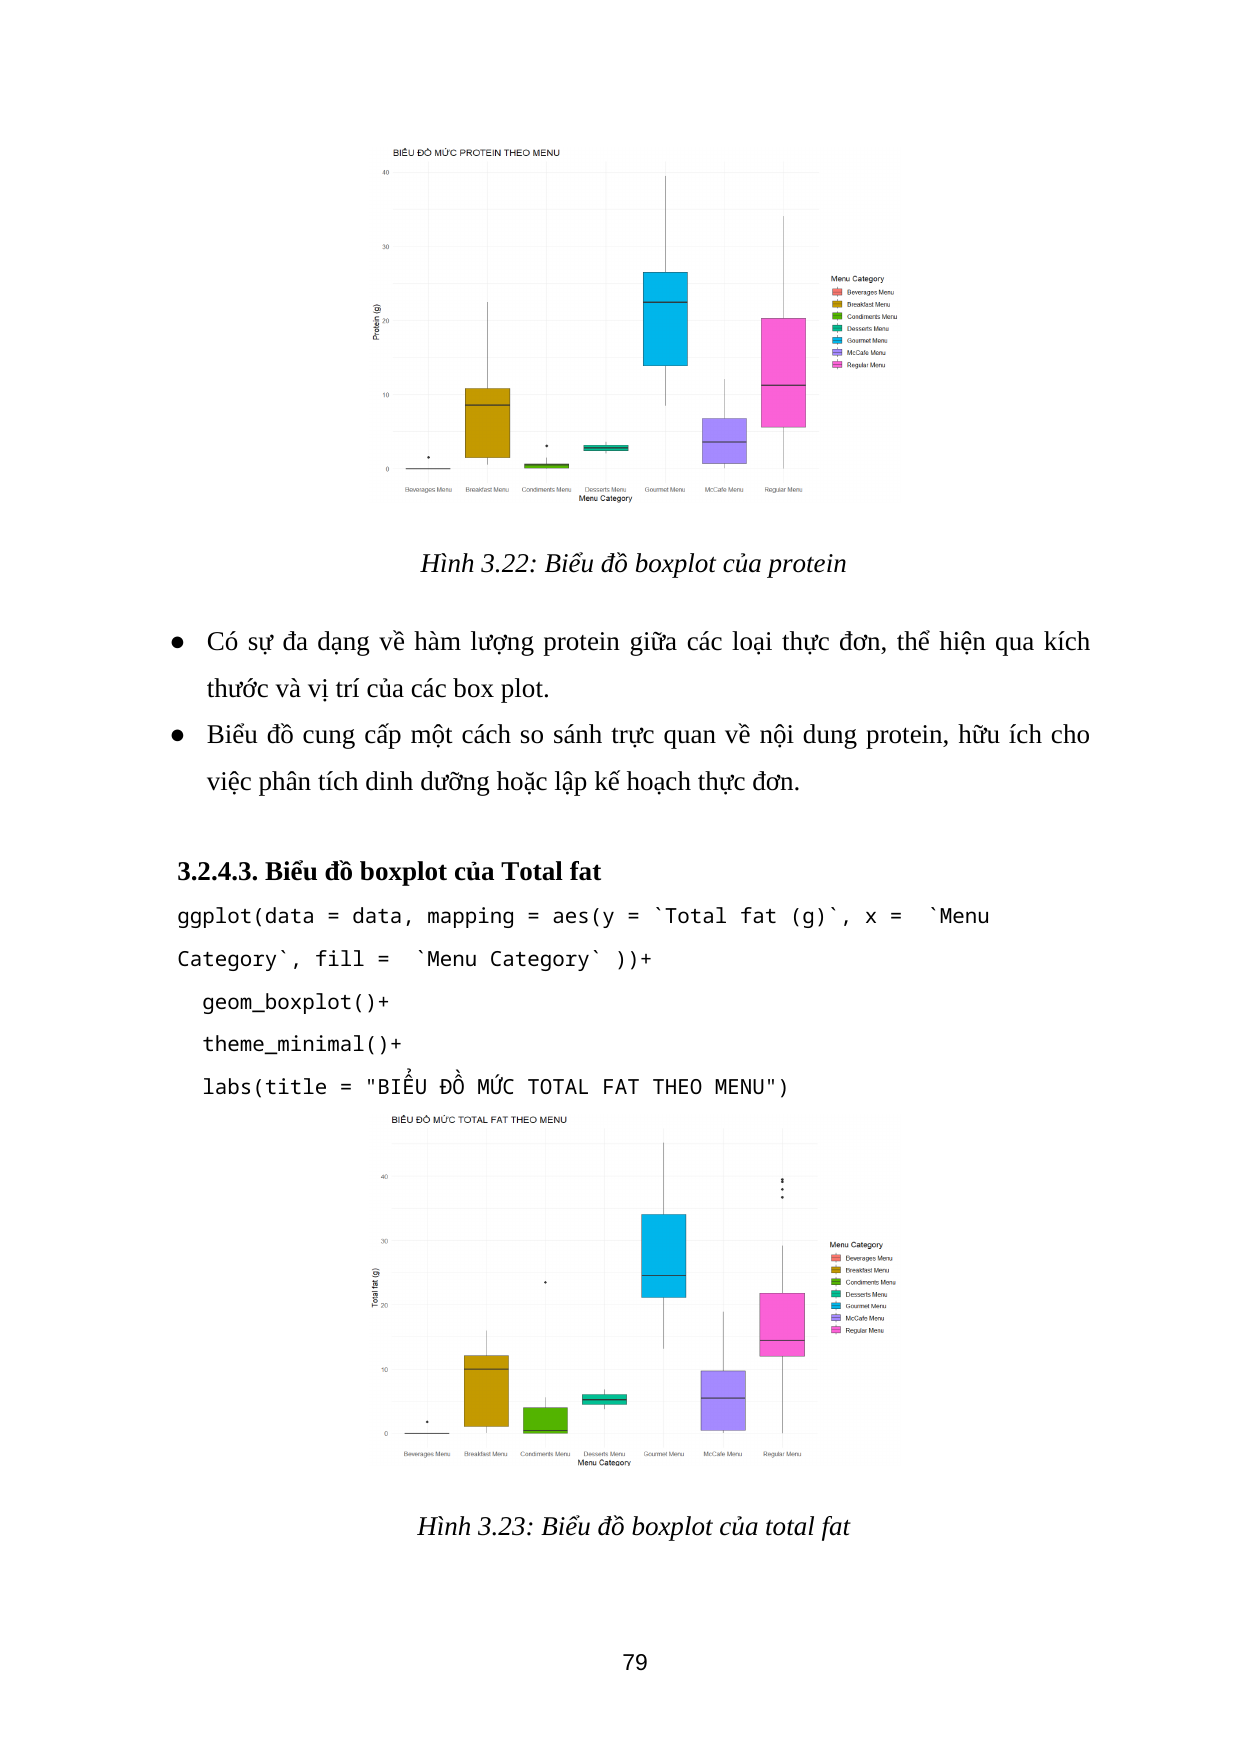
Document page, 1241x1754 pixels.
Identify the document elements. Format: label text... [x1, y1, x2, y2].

text Hình 3.22: Biểu đồ boxplot của protein [177, 547, 1093, 578]
text labs(title = "BIỂU ĐỒ MỨC TOTAL FAT THEO MENU") [177, 1072, 1093, 1101]
text theme_minimal()+ [177, 1029, 1093, 1058]
text Hình 3.23: Biểu đồ boxplot của total fat [177, 1510, 1093, 1541]
list Biểu đồ cung cấp một cách so sánh trực quan về nội dung protein, hữu ích cho việc phân tích dinh dưỡng hoặc lập kế hoạch thực đơn. [169, 718, 1093, 796]
text geom_boxplot()+ [177, 987, 1093, 1015]
list Có sự đa dạng về hàm lượng protein giữa các loại thực đơn, thể hiện qua kích thước và vị trí của các box plot. [169, 625, 1093, 703]
picture [369, 1114, 901, 1466]
text ggplot(data = data, mapping = aes(y = `Total fat (g)`, x = `Menu Category`, fill = `Menu Category` ))+ [177, 902, 1093, 973]
text 3.2.4.3. Biểu đồ boxplot của Total fat [177, 855, 1093, 886]
picture [369, 147, 901, 503]
